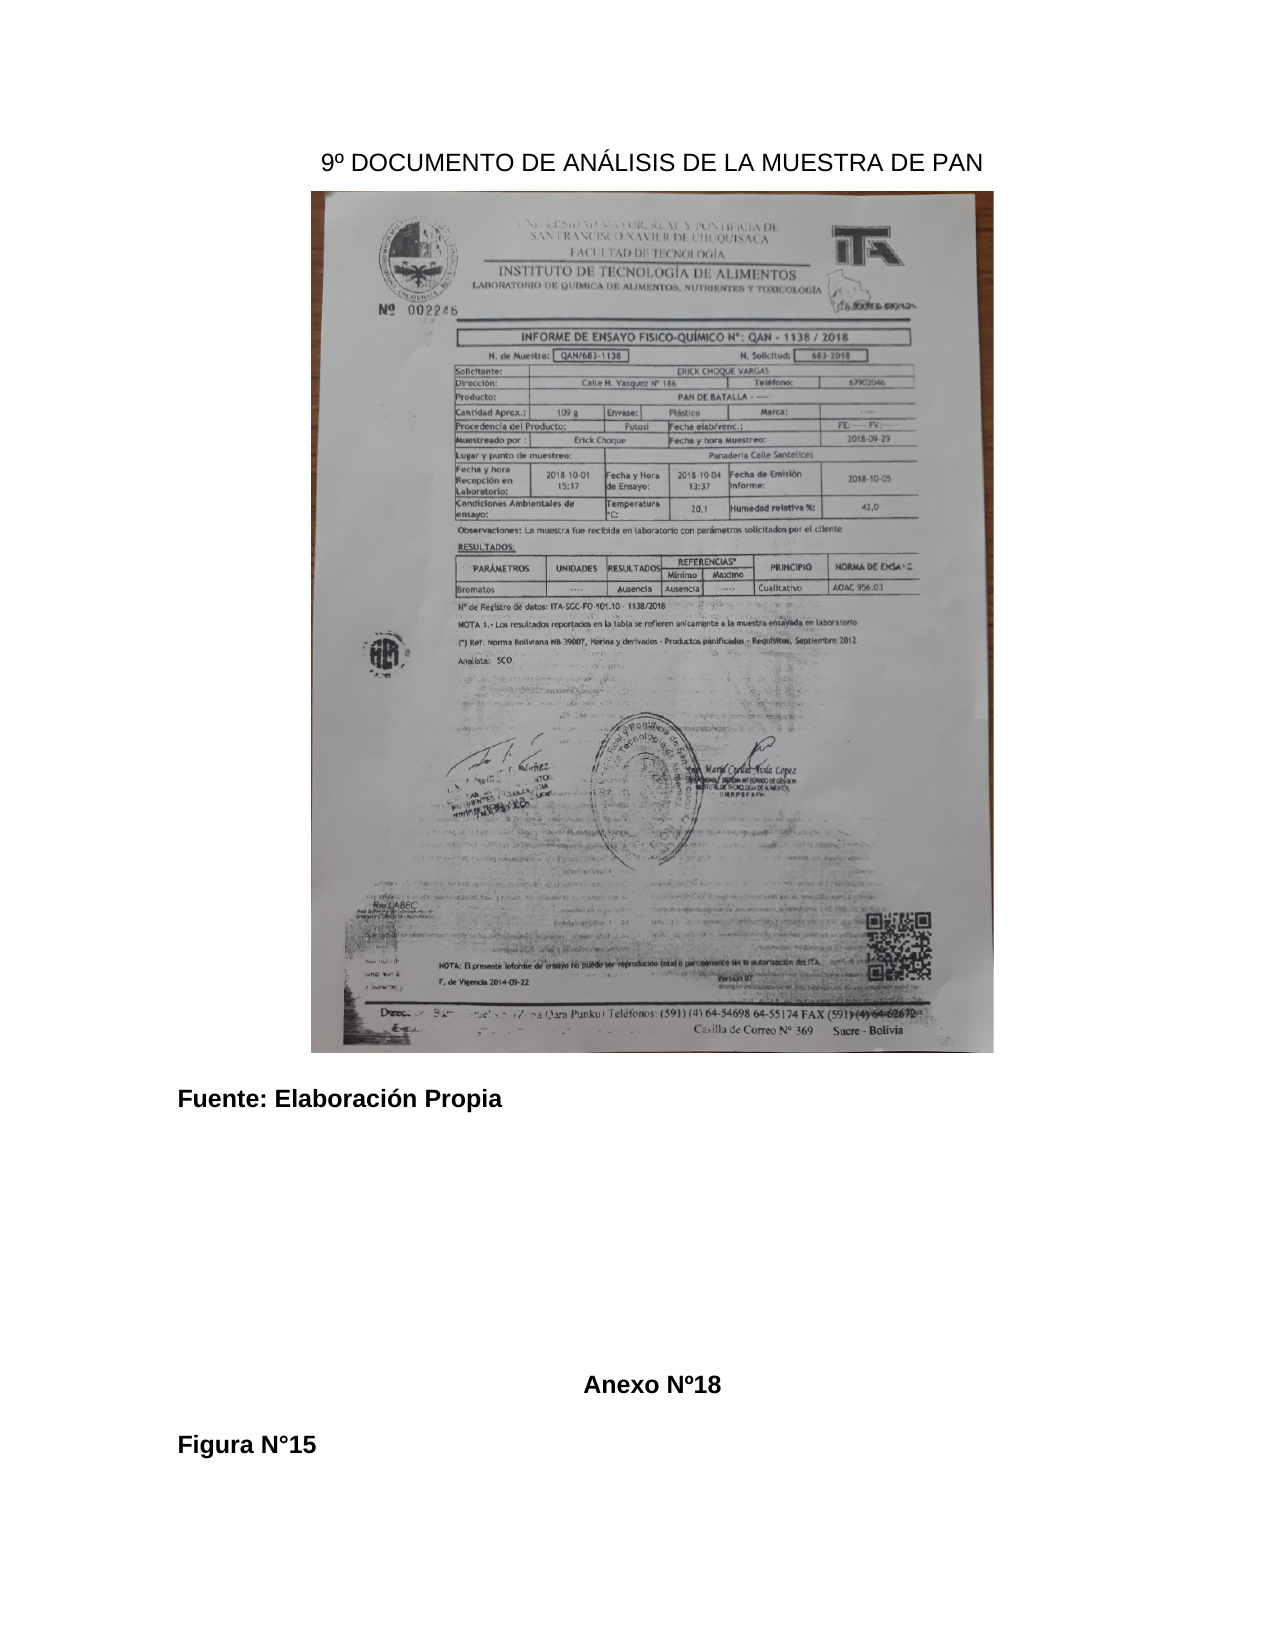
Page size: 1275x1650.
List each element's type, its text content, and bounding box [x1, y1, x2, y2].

text Figura N°15 [177, 1430, 1127, 1458]
text Anexo Nº18 [177, 1370, 1127, 1399]
picture [311, 191, 994, 1053]
text Fuente: Elaboración Propia [177, 1084, 1127, 1112]
